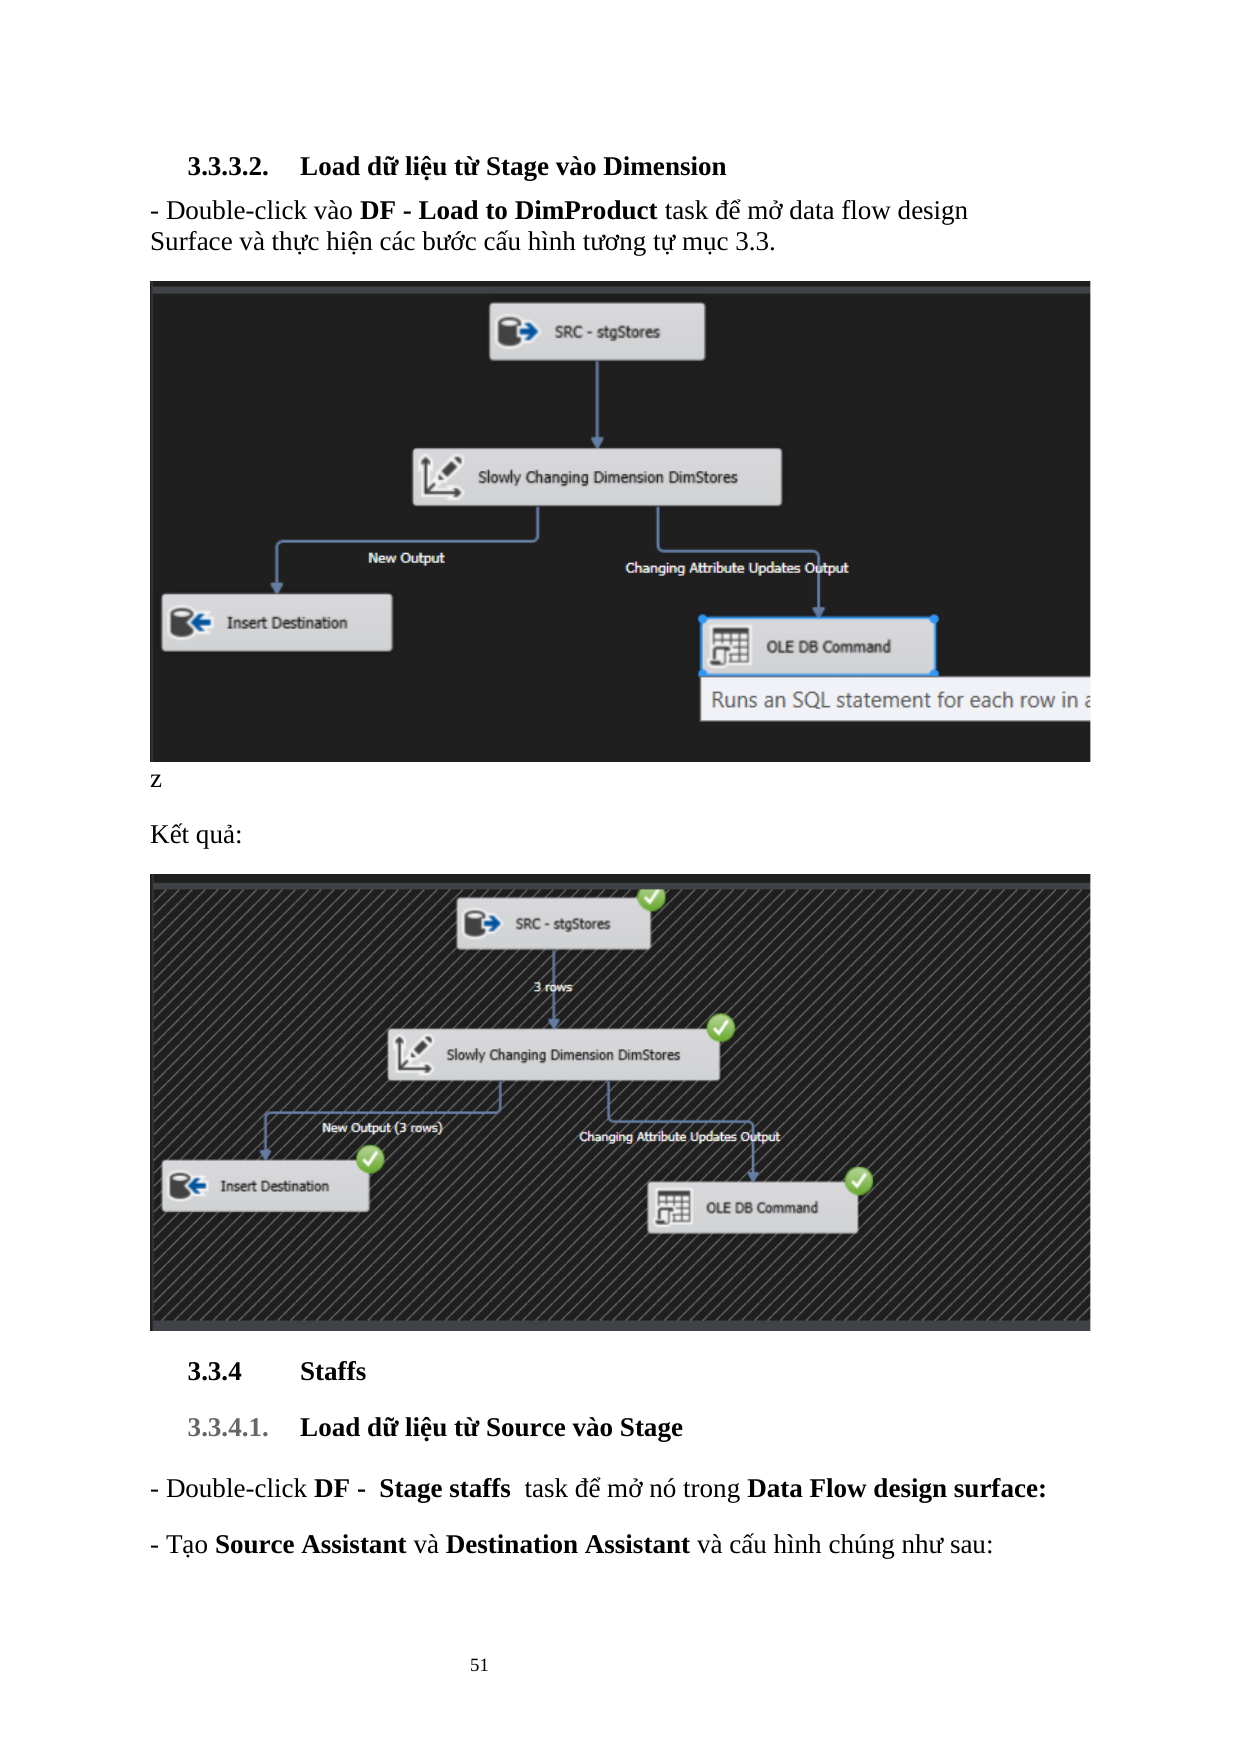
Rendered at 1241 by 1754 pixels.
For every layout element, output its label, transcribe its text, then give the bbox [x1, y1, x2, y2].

text Surface và thực hiện các bước cấu hình tương tự mục 3.3. [150, 225, 1090, 256]
text - Double-click vào DF - Load to DimProduct task để mở data flow design [150, 194, 1090, 225]
list Staffs [187, 1355, 1090, 1386]
subtitle Load dữ liệu từ Stage vào Dimension [187, 150, 1090, 181]
text - Double-click DF - Stage staffs task để mở nó trong Data Flow design surface: [150, 1472, 1090, 1503]
text z [150, 762, 1090, 793]
picture [150, 281, 1091, 762]
text Kết quả: [150, 818, 1090, 849]
text - Tạo Source Assistant và Destination Assistant và cấu hình chúng như sau: [150, 1528, 1090, 1559]
subtitle Load dữ liệu từ Source vào Stage [187, 1411, 1090, 1442]
picture [150, 874, 1091, 1331]
